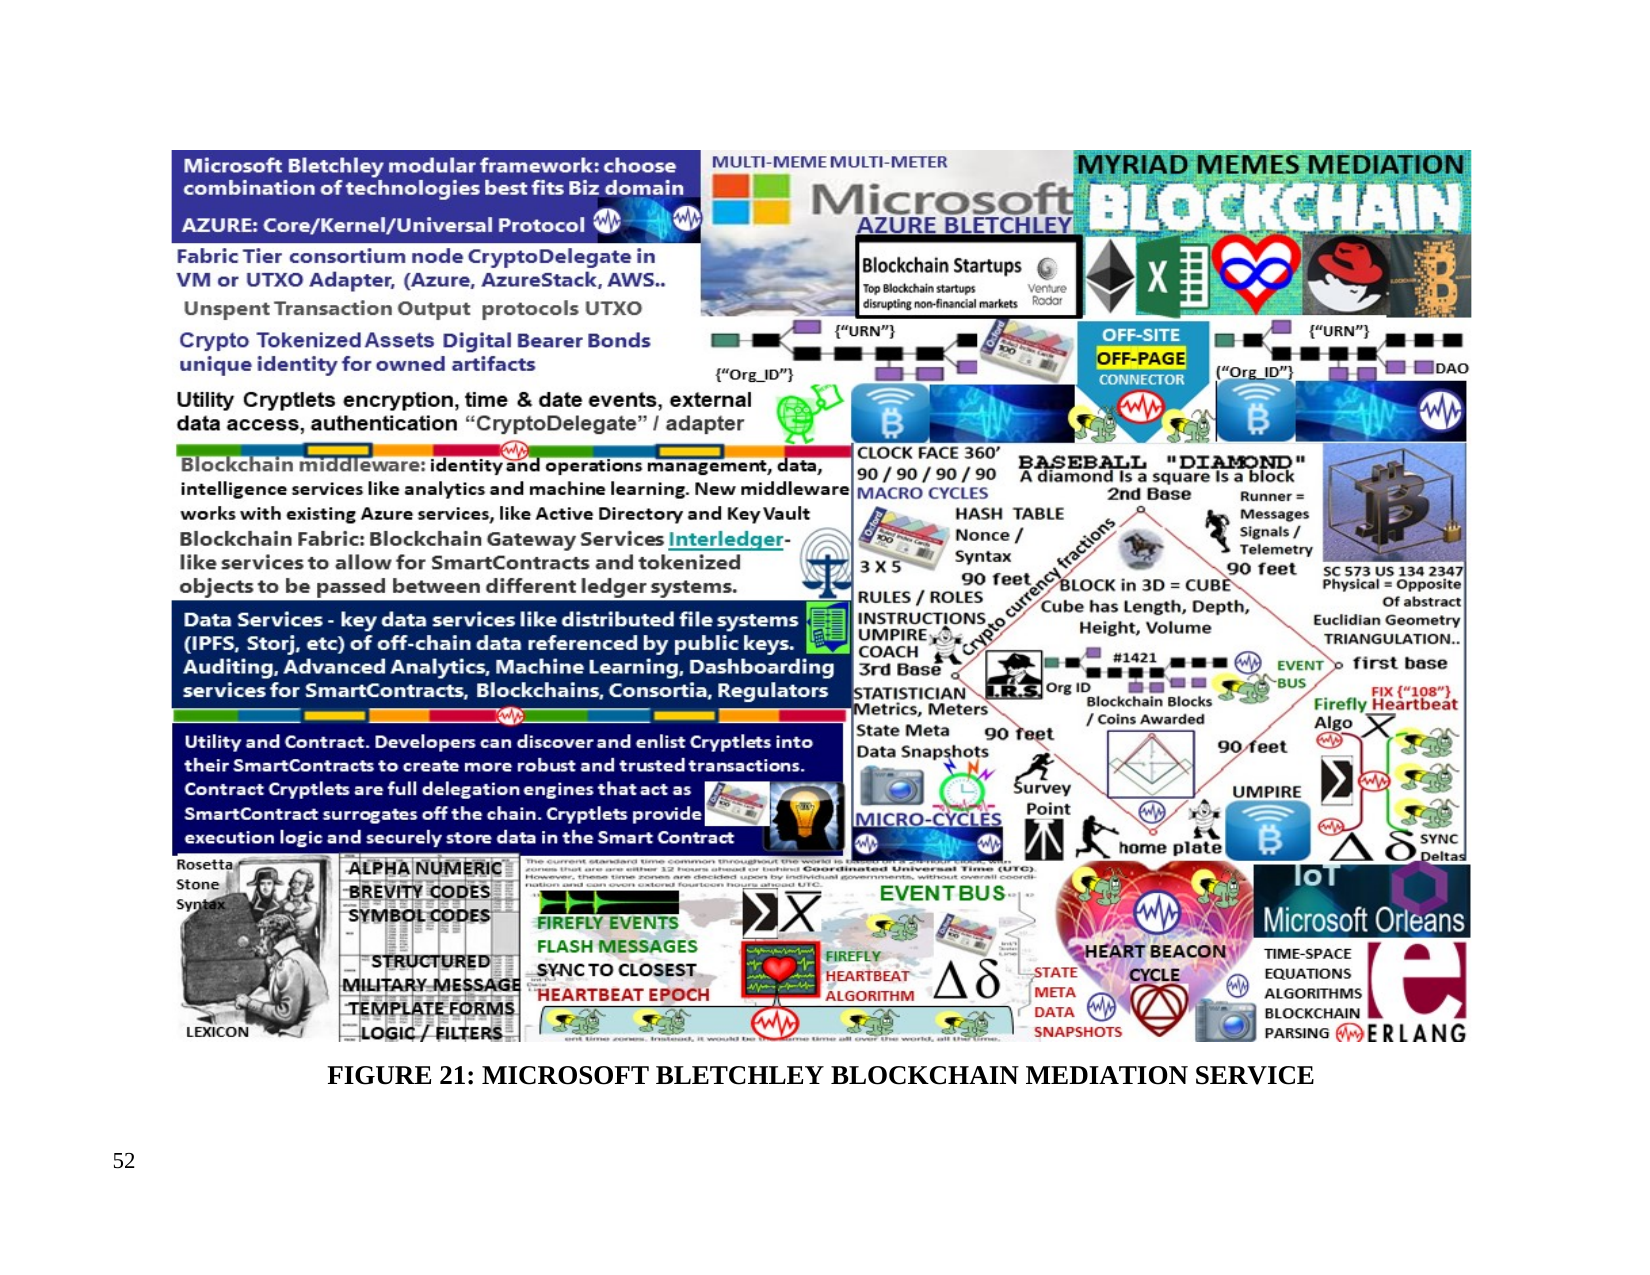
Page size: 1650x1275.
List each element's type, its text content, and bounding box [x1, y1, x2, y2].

text FIGURE 21: MICROSOFT BLETCHLEY BLOCKCHAIN MEDIATION SERVICE [112, 1059, 1531, 1090]
picture [171, 150, 1472, 1042]
